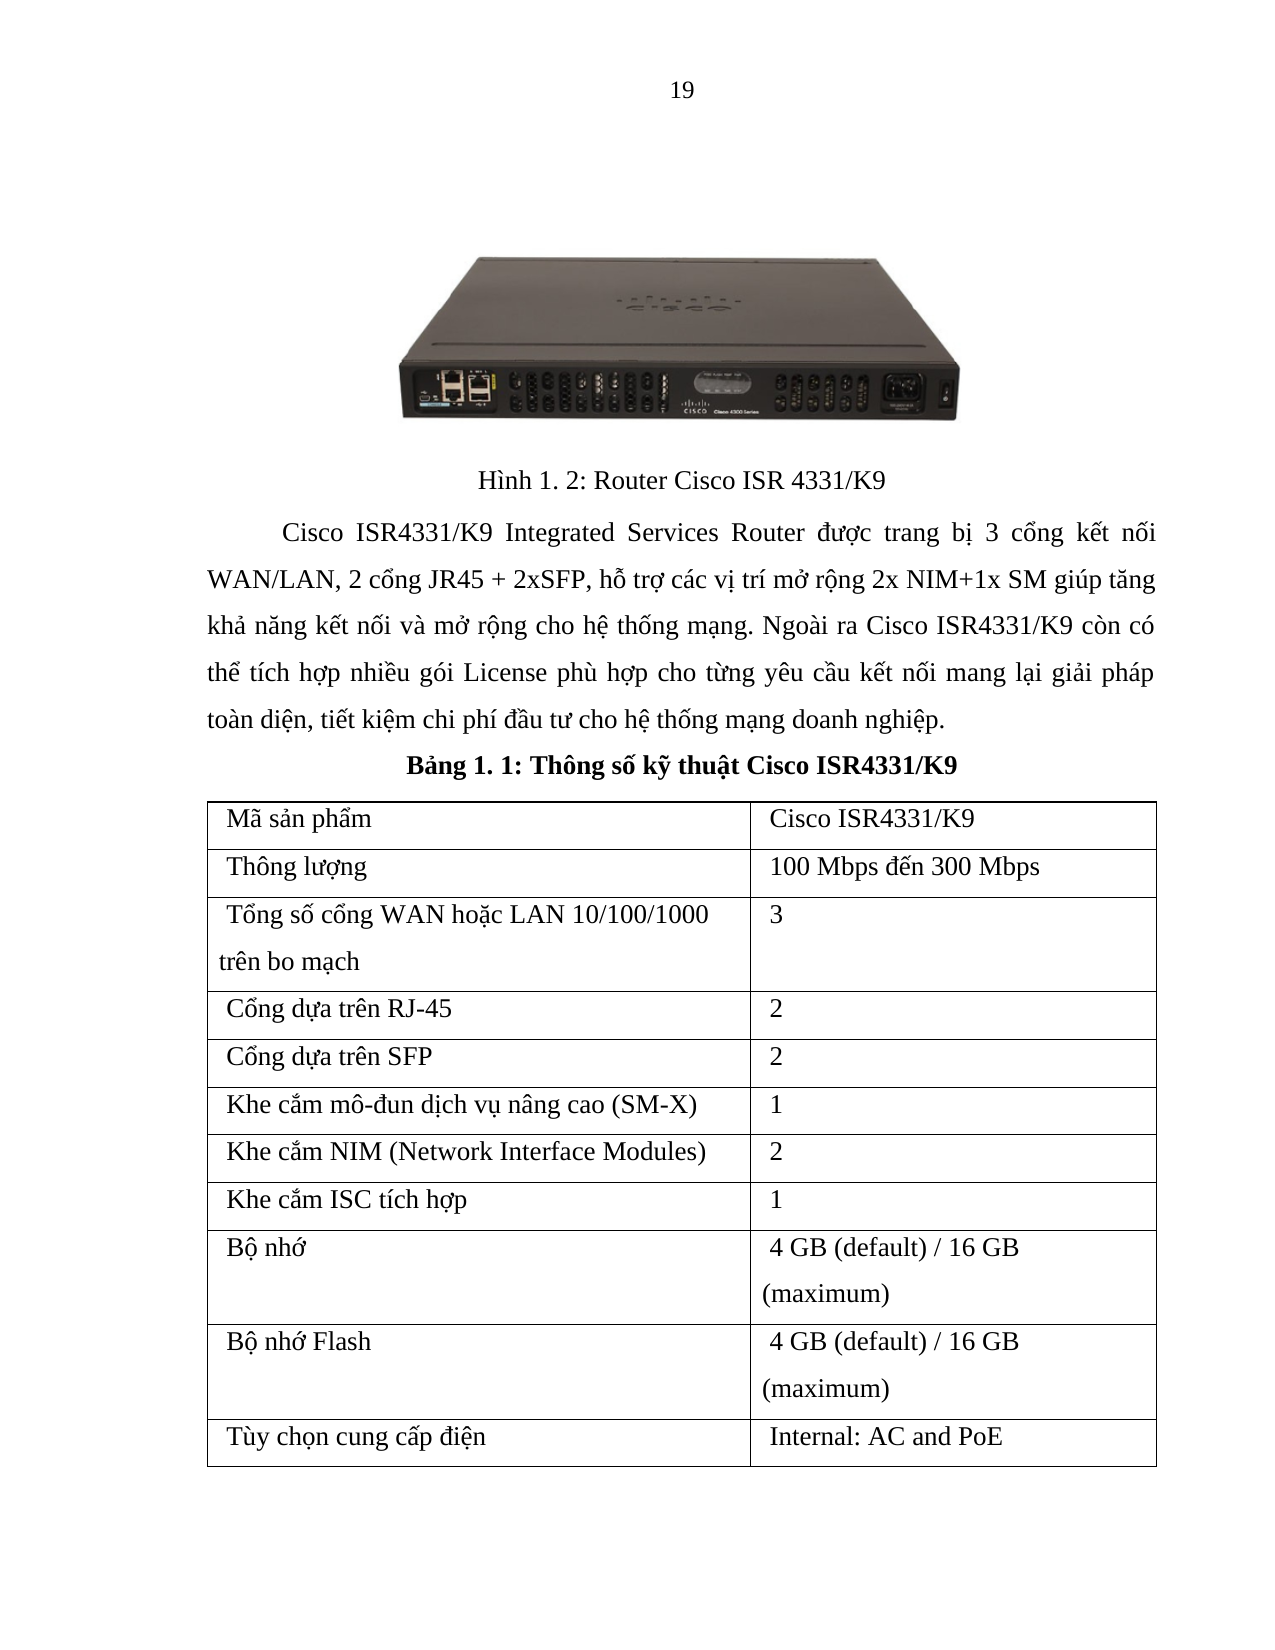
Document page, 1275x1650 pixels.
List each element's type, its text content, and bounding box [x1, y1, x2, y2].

table_cell 4 GB (default) / 16 GB (maximum) [751, 1325, 1156, 1418]
table_header Cisco ISR4331/K9 [751, 803, 1156, 849]
table_cell 2 [751, 1040, 1156, 1087]
table_cell Tổng số cổng WAN hoặc LAN 10/100/1000 trên bo mạch [208, 898, 750, 991]
text Cisco ISR4331/K9 Integrated Services Router được trang bị 3 cổng kết nối WAN/LAN, 2 cổng JR45 + 2xSFP, hỗ trợ các vị trí mở rộng 2x NIM+1x SM giúp tăng khả năng kết nối và mở rộng cho hệ thống mạng. Ngoài ra Cisco ISR4331/K9 còn có thể tích hợp nhiều gói License phù hợp cho từng yêu cầu kết nối mang lại giải pháp toàn diện, tiết kiệm chi phí đầu tư cho hệ thống mạng doanh nghiệp. [207, 516, 1157, 734]
table_cell Khe cắm NIM (Network Interface Modules) [208, 1135, 750, 1182]
table_cell 100 Mbps đến 300 Mbps [751, 850, 1156, 897]
picture [367, 206, 997, 465]
table_cell Thông lượng [208, 850, 750, 897]
table_cell Cổng dựa trên RJ-45 [208, 992, 750, 1039]
table_cell Internal: AC and PoE [751, 1420, 1156, 1466]
table_header Mã sản phẩm [208, 803, 750, 849]
table_cell Khe cắm ISC tích hợp [208, 1183, 750, 1230]
table_cell Tùy chọn cung cấp điện [208, 1420, 750, 1466]
table_cell 2 [751, 1135, 1156, 1182]
text Hình 1. 2: Router Cisco ISR 4331/K9 [207, 464, 1157, 495]
table_cell 2 [751, 992, 1156, 1039]
table_cell Bộ nhớ Flash [208, 1325, 750, 1418]
table_cell Cổng dựa trên SFP [208, 1040, 750, 1087]
table_cell Khe cắm mô-đun dịch vụ nâng cao (SM-X) [208, 1088, 750, 1134]
table_cell 1 [751, 1088, 1156, 1134]
table_cell Bộ nhớ [208, 1231, 750, 1324]
text Bảng 1. 1: Thông số kỹ thuật Cisco ISR4331/K9 [207, 749, 1157, 781]
table_cell 3 [751, 898, 1156, 991]
table_cell 1 [751, 1183, 1156, 1230]
table_cell 4 GB (default) / 16 GB (maximum) [751, 1231, 1156, 1324]
